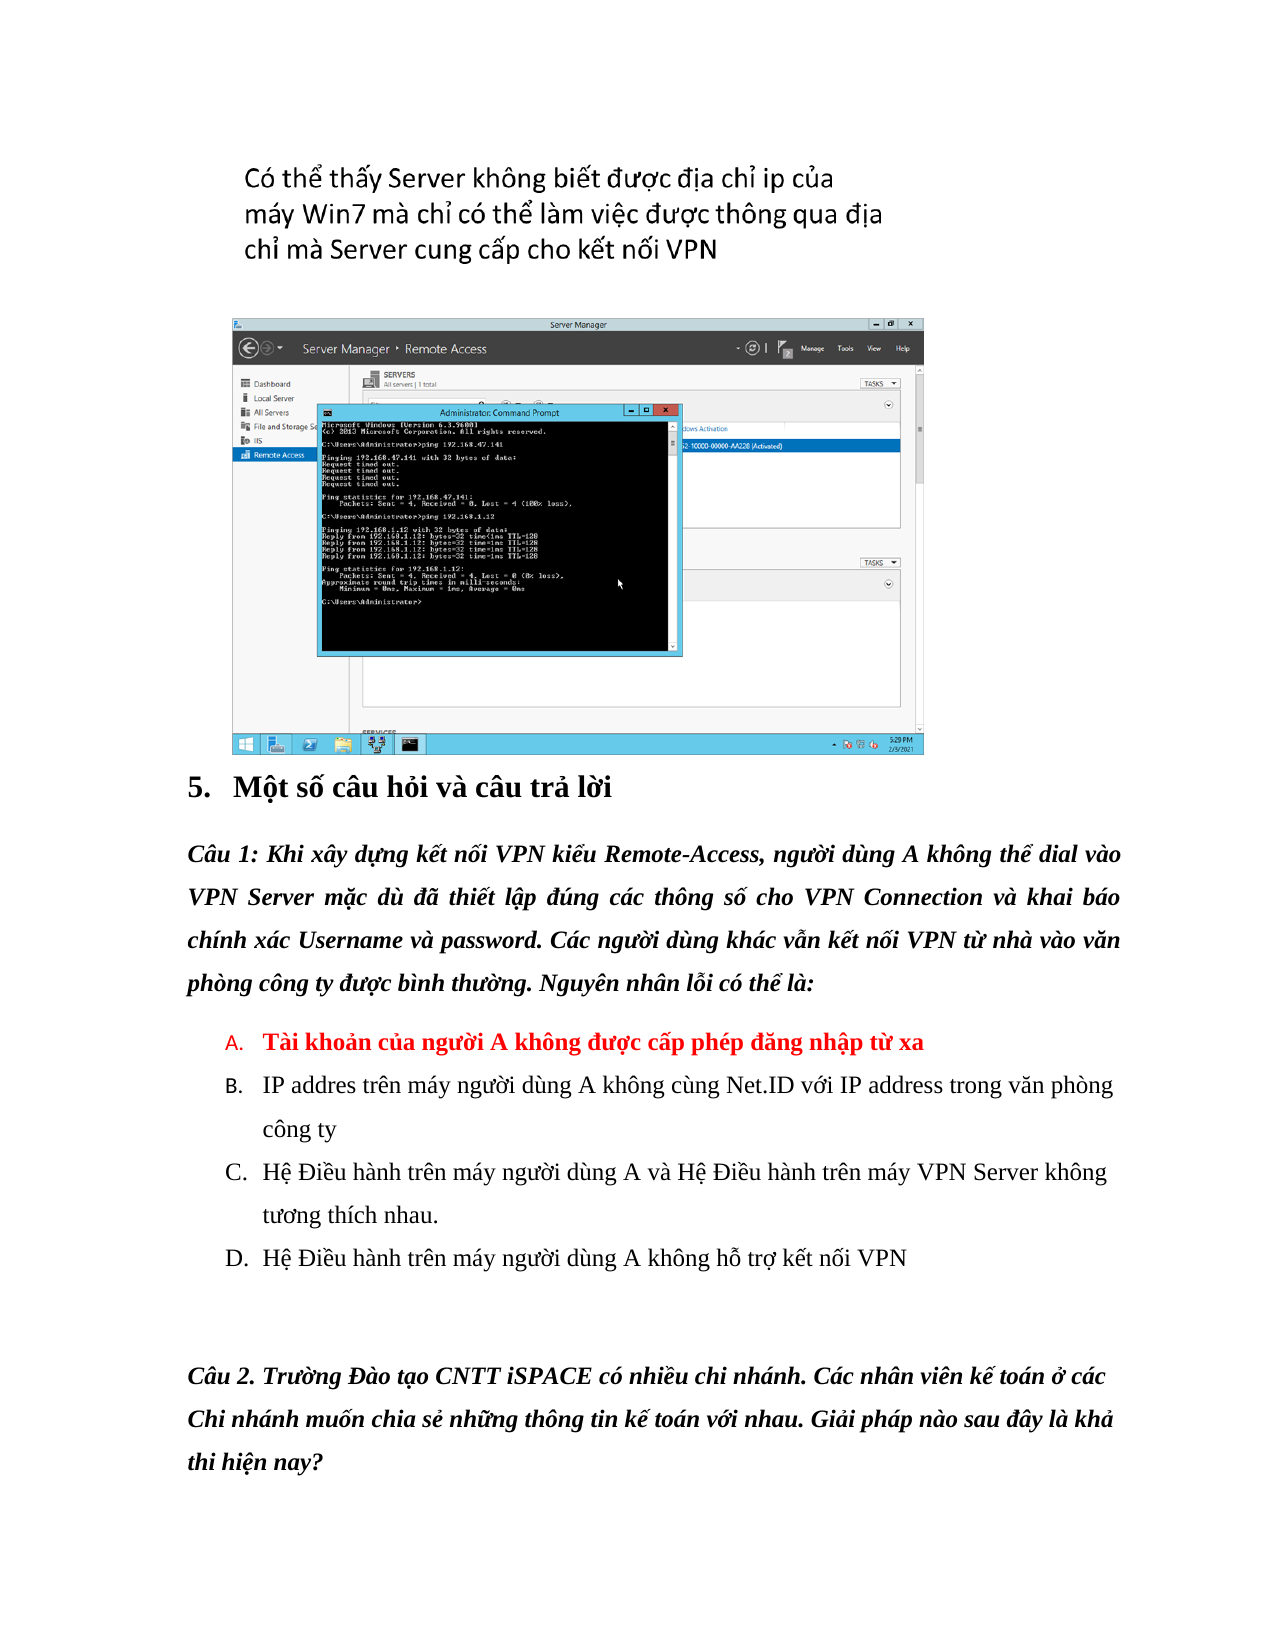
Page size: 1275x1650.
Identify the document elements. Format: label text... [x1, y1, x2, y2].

text Câu 1: Khi xây dựng kết nối VPN kiểu Remote-Access, người dùng A không thể dial vào VPN Server mặc dù đã thiết lập đúng các thông số cho VPN Connection và khai báo chính xác Username và password. Các người dùng khác vẫn kết nối VPN từ nhà vào văn phòng công ty được bình thường. Nguyên nhân lỗi có thể là: [187, 839, 1125, 997]
picture [225, 150, 924, 755]
list Hệ Điều hành trên máy người dùng A không hỗ trợ kết nối VPN [225, 1243, 1125, 1272]
list IP addres trên máy người dùng A không cùng Net.ID với IP address trong văn phòng công ty [225, 1070, 1125, 1143]
list Tài khoản của người A không được cấp phép đăng nhập từ xa [225, 1027, 1125, 1056]
list Hệ Điều hành trên máy người dùng A và Hệ Điều hành trên máy VPN Server không tương thích nhau. [225, 1157, 1125, 1229]
list Một số câu hỏi và câu trả lời [187, 768, 1125, 804]
text Câu 2. Trường Đào tạo CNTT iSPACE có nhiều chi nhánh. Các nhân viên kế toán ở các Chi nhánh muốn chia sẻ những thông tin kế toán với nhau. Giải pháp nào sau đây là khả thi hiện nay? [187, 1361, 1125, 1476]
